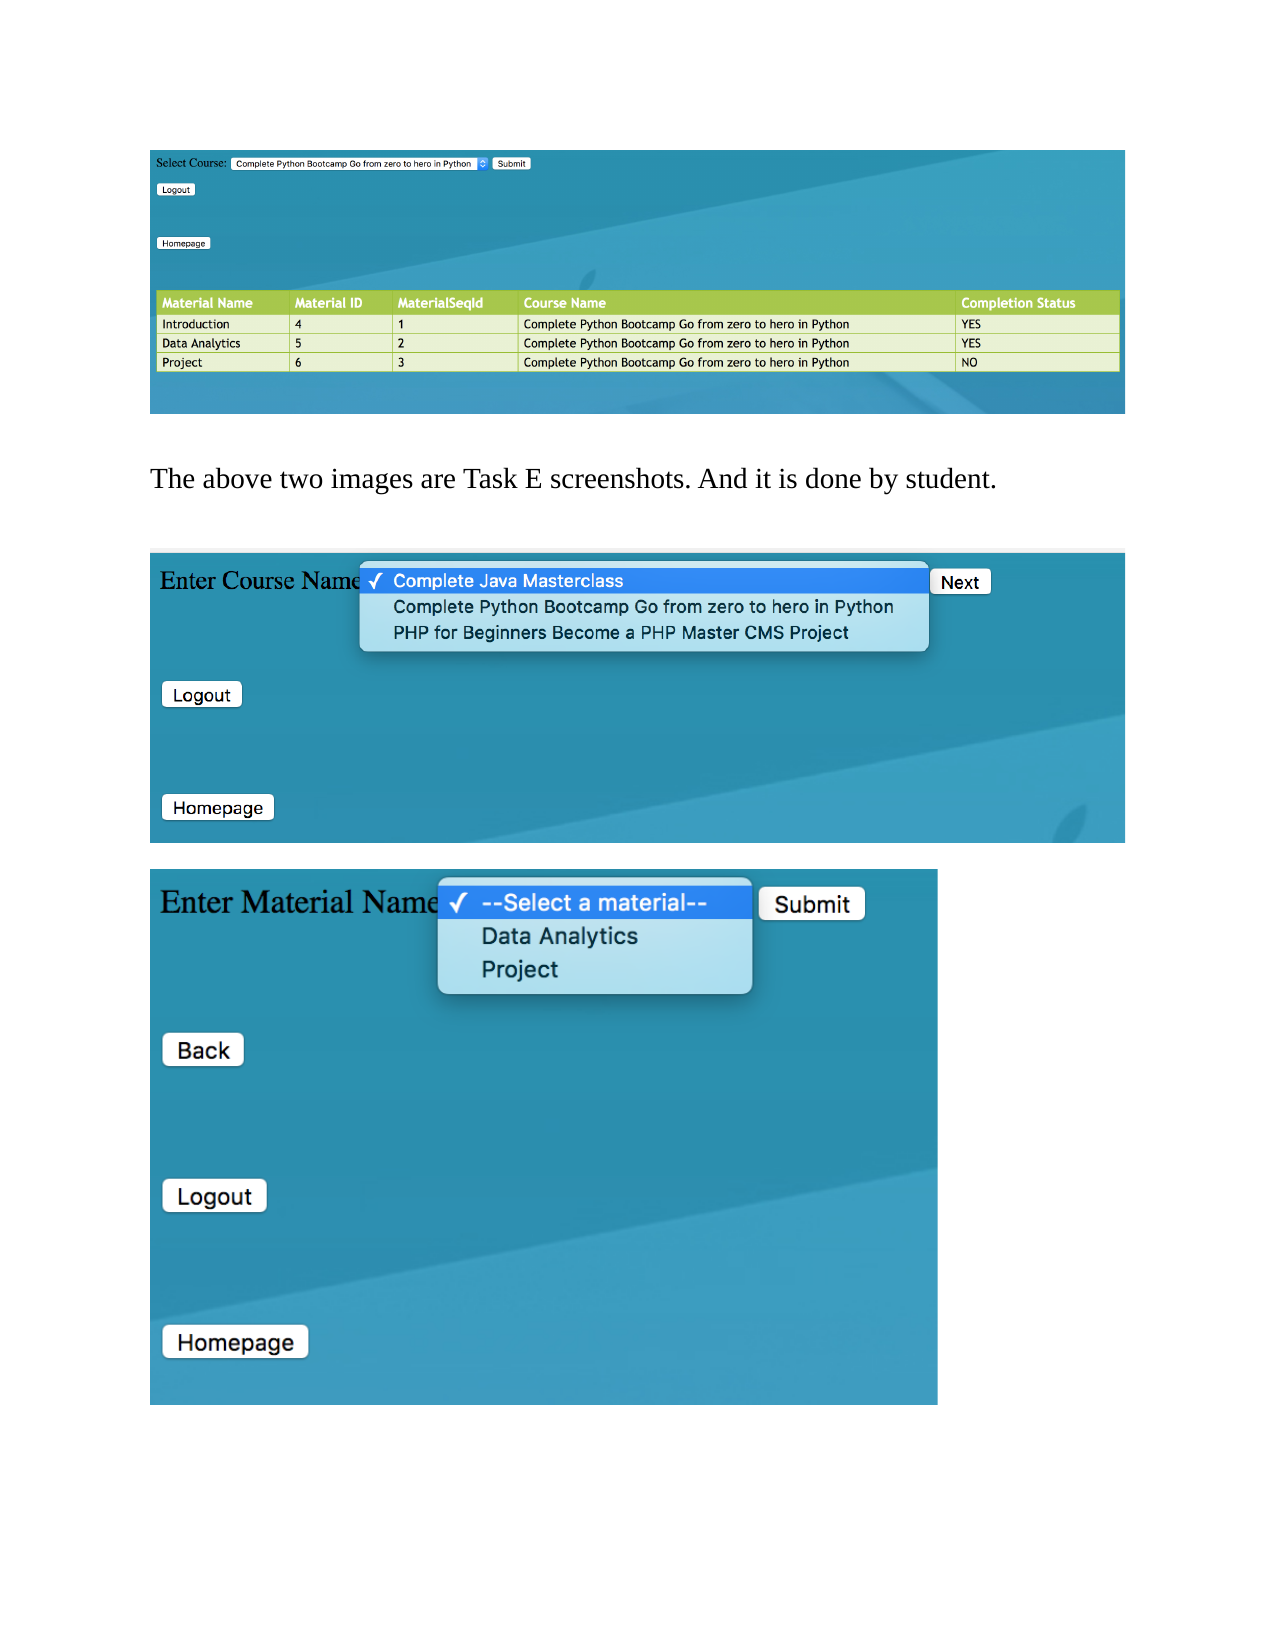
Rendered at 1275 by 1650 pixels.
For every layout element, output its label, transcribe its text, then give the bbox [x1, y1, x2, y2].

picture [150, 869, 938, 1405]
text The above two images are Task E screenshots. And it is done by student. [150, 461, 1125, 494]
picture [150, 548, 1125, 843]
picture [150, 150, 1125, 414]
